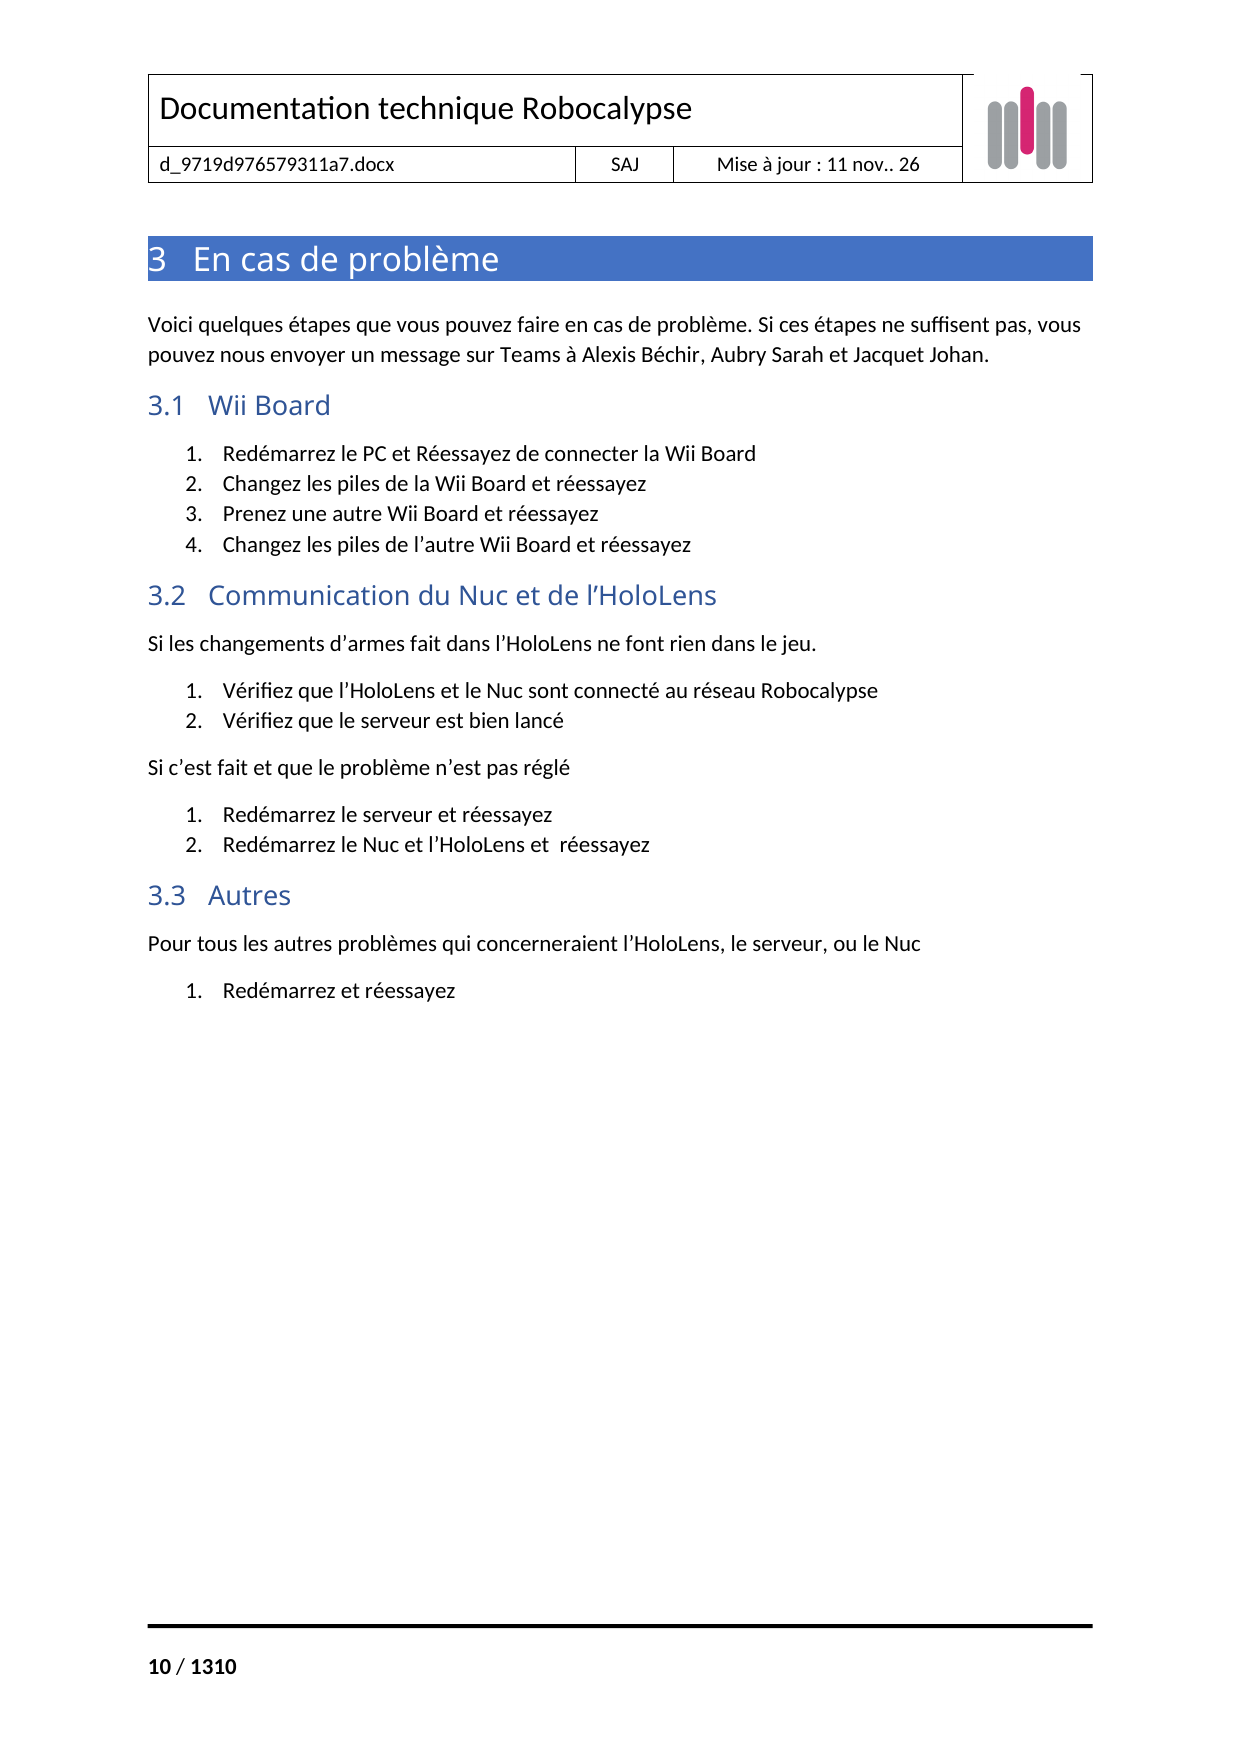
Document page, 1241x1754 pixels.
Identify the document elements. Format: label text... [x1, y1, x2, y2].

subtitle Communication du Nuc et de l’HoloLens [148, 577, 1093, 613]
list Changez les piles de l’autre Wii Board et réessayez [185, 530, 1093, 558]
list Changez les piles de la Wii Board et réessayez [185, 469, 1093, 497]
text Voici quelques étapes que vous pouvez faire en cas de problème. Si ces étapes ne suffisent pas, vous pouvez nous envoyer un message sur Teams à Alexis Béchir, Aubry Sarah et Jacquet Johan. [148, 310, 1093, 368]
list Prenez une autre Wii Board et réessayez [185, 499, 1093, 527]
text Pour tous les autres problèmes qui concerneraient l’HoloLens, le serveur, ou le Nuc [148, 929, 1093, 957]
text Si les changements d’armes fait dans l’HoloLens ne font rien dans le jeu. [148, 629, 1093, 657]
list Vérifiez que l’HoloLens et le Nuc sont connecté au réseau Robocalypse [185, 676, 1093, 704]
text Si c’est fait et que le problème n’est pas réglé [148, 753, 1093, 781]
subtitle Autres [148, 877, 1093, 914]
subtitle En cas de problème [148, 236, 1093, 281]
list Redémarrez le PC et Réessayez de connecter la Wii Board [185, 439, 1093, 467]
list Redémarrez et réessayez [185, 976, 1093, 1004]
list Redémarrez le serveur et réessayez [185, 800, 1093, 828]
picture [973, 74, 1081, 182]
list Vérifiez que le serveur est bien lancé [185, 706, 1093, 734]
list Redémarrez le Nuc et l’HoloLens et réessayez [185, 830, 1093, 858]
subtitle Wii Board [148, 387, 1093, 424]
